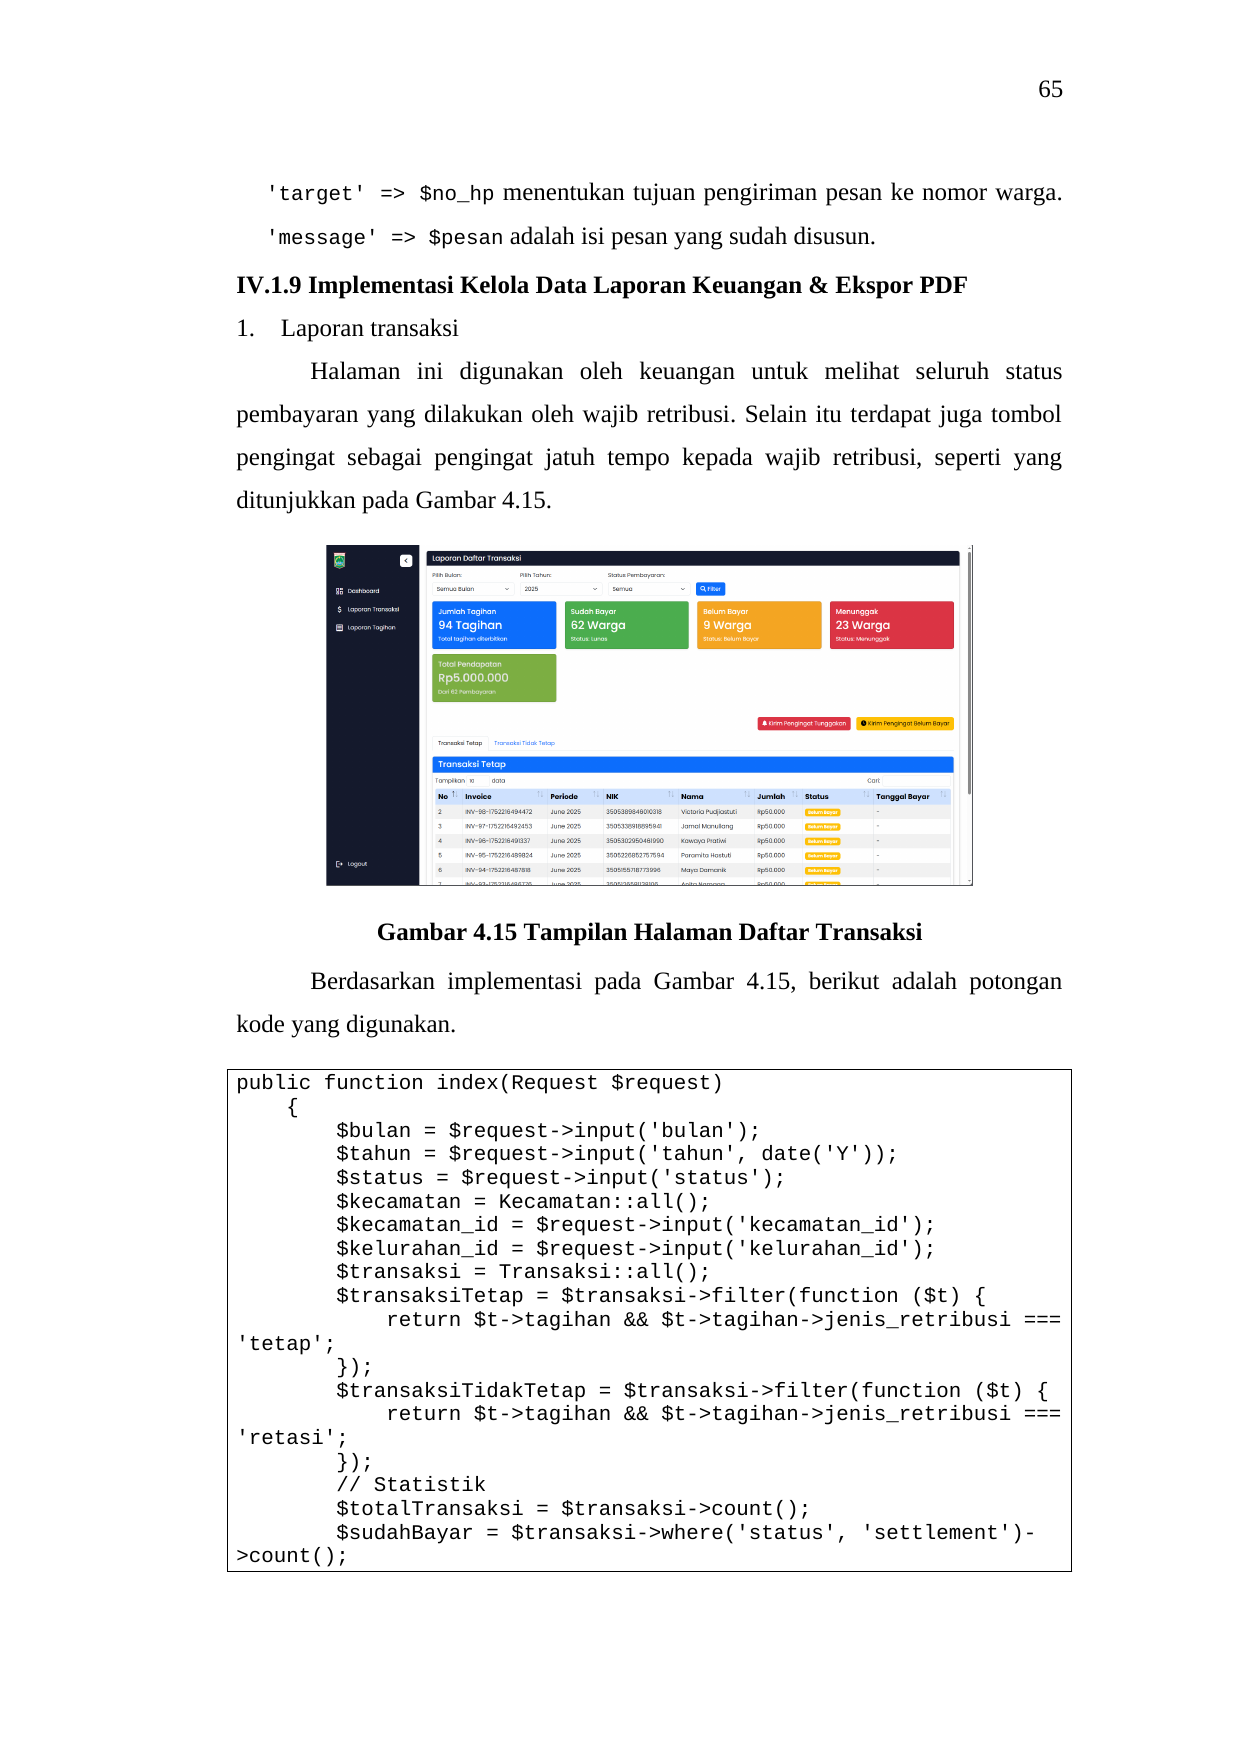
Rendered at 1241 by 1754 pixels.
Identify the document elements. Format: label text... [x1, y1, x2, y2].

text $totalTransaksi = $transaksi->count(); [236, 1498, 1063, 1518]
text { [236, 1096, 1063, 1120]
subtitle Implementasi Kelola Data Laporan Keuangan & Ekspor PDF [236, 270, 1063, 298]
text Berdasarkan implementasi pada Gambar 4.15, berikut adalah potongan kode yang digunakan. [236, 966, 1063, 1038]
text $transaksiTidakTetap = $transaksi->filter(function ($t) { [236, 1380, 1063, 1403]
text $tahun = $request->input('tahun', date('Y')); [236, 1143, 1063, 1167]
text return $t->tagihan && $t->tagihan->jenis_retribusi === 'tetap'; [236, 1309, 1063, 1356]
text return $t->tagihan && $t->tagihan->jenis_retribusi === 'retasi'; [236, 1403, 1063, 1451]
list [236, 177, 1063, 251]
text public function index(Request $request) [228, 1070, 1071, 1096]
text Gambar 4.15 Tampilan Halaman Daftar Transaksi [236, 917, 1063, 946]
list Halaman ini digunakan oleh keuangan untuk melihat seluruh status pembayaran yang dilakukan oleh wajib retribusi. Selain itu terdapat juga tombol pengingat sebagai pengingat jatuh tempo kepada wajib retribusi, seperti yang ditunjukkan pada Gambar 4.15. [236, 356, 1063, 514]
picture [326, 545, 973, 886]
list Laporan transaksi [236, 313, 1063, 342]
text $transaksi = Transaksi::all(); [236, 1262, 1063, 1285]
text $sudahBayar = $transaksi->where('status', 'settlement')->count(); [228, 1518, 1071, 1571]
text $bulan = $request->input('bulan'); [236, 1120, 1063, 1143]
text }); [236, 1356, 1063, 1380]
text }); [236, 1451, 1063, 1474]
text $transaksiTetap = $transaksi->filter(function ($t) { [236, 1285, 1063, 1309]
text $kecamatan = Kecamatan::all(); [236, 1191, 1063, 1214]
text $status = $request->input('status'); [236, 1167, 1063, 1191]
text // Statistik [236, 1474, 1063, 1498]
text $kelurahan_id = $request->input('kelurahan_id'); [236, 1238, 1063, 1262]
text $kecamatan_id = $request->input('kecamatan_id'); [236, 1214, 1063, 1238]
